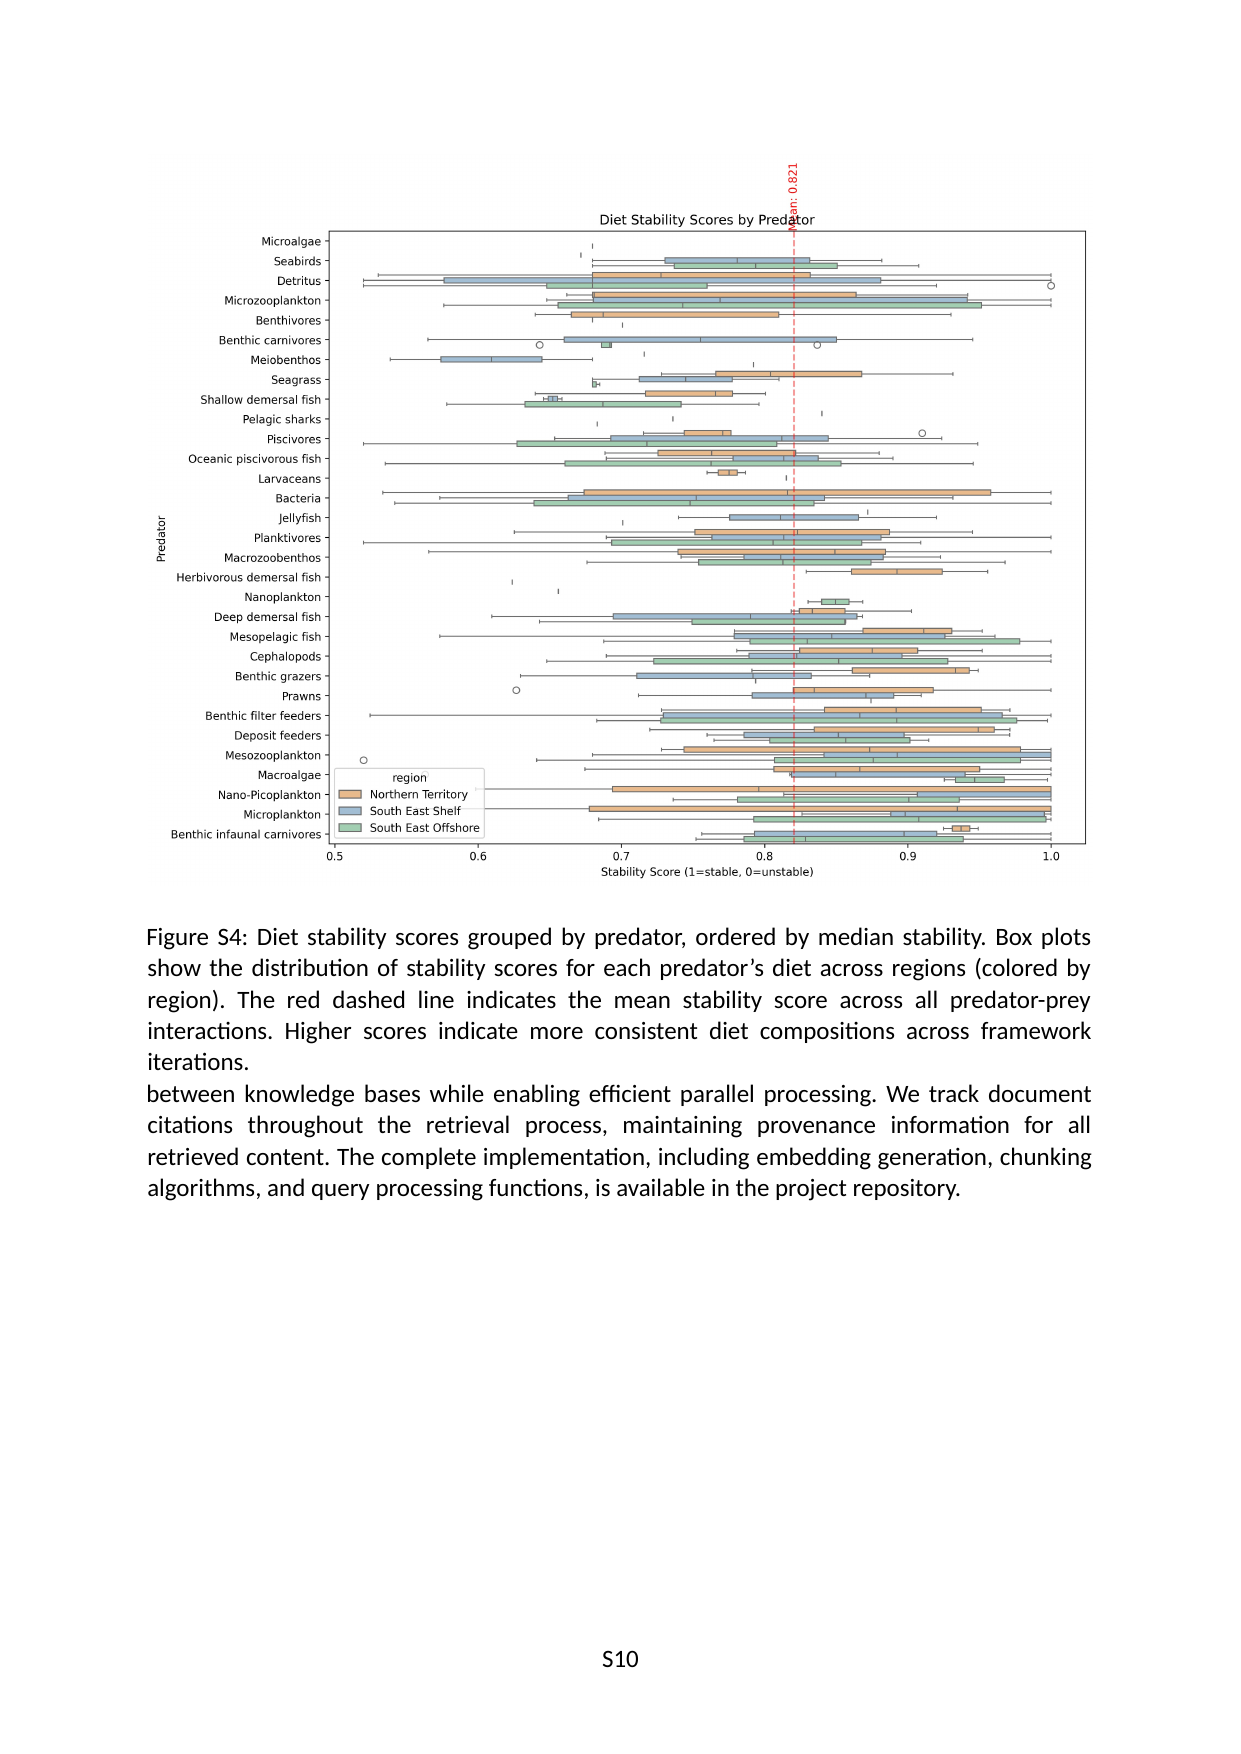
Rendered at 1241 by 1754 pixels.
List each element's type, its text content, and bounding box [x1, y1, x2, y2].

text between knowledge bases while enabling efficient parallel processing. We track document citations throughout the retrieval process, maintaining provenance information for all retrieved content. The complete implementation, including embedding generation, chunking algorithms, and query processing functions, is available in the project repository. [146, 1078, 1093, 1203]
text Figure S4: Diet stability scores grouped by predator, ordered by median stability. Box plots show the distribution of stability scores for each predator’s diet across regions (colored by region). The red dashed line indicates the mean stability score across all predator-prey interactions. Higher scores indicate more consistent diet compositions across framework iterations. [146, 921, 1093, 1077]
picture [147, 154, 1093, 886]
